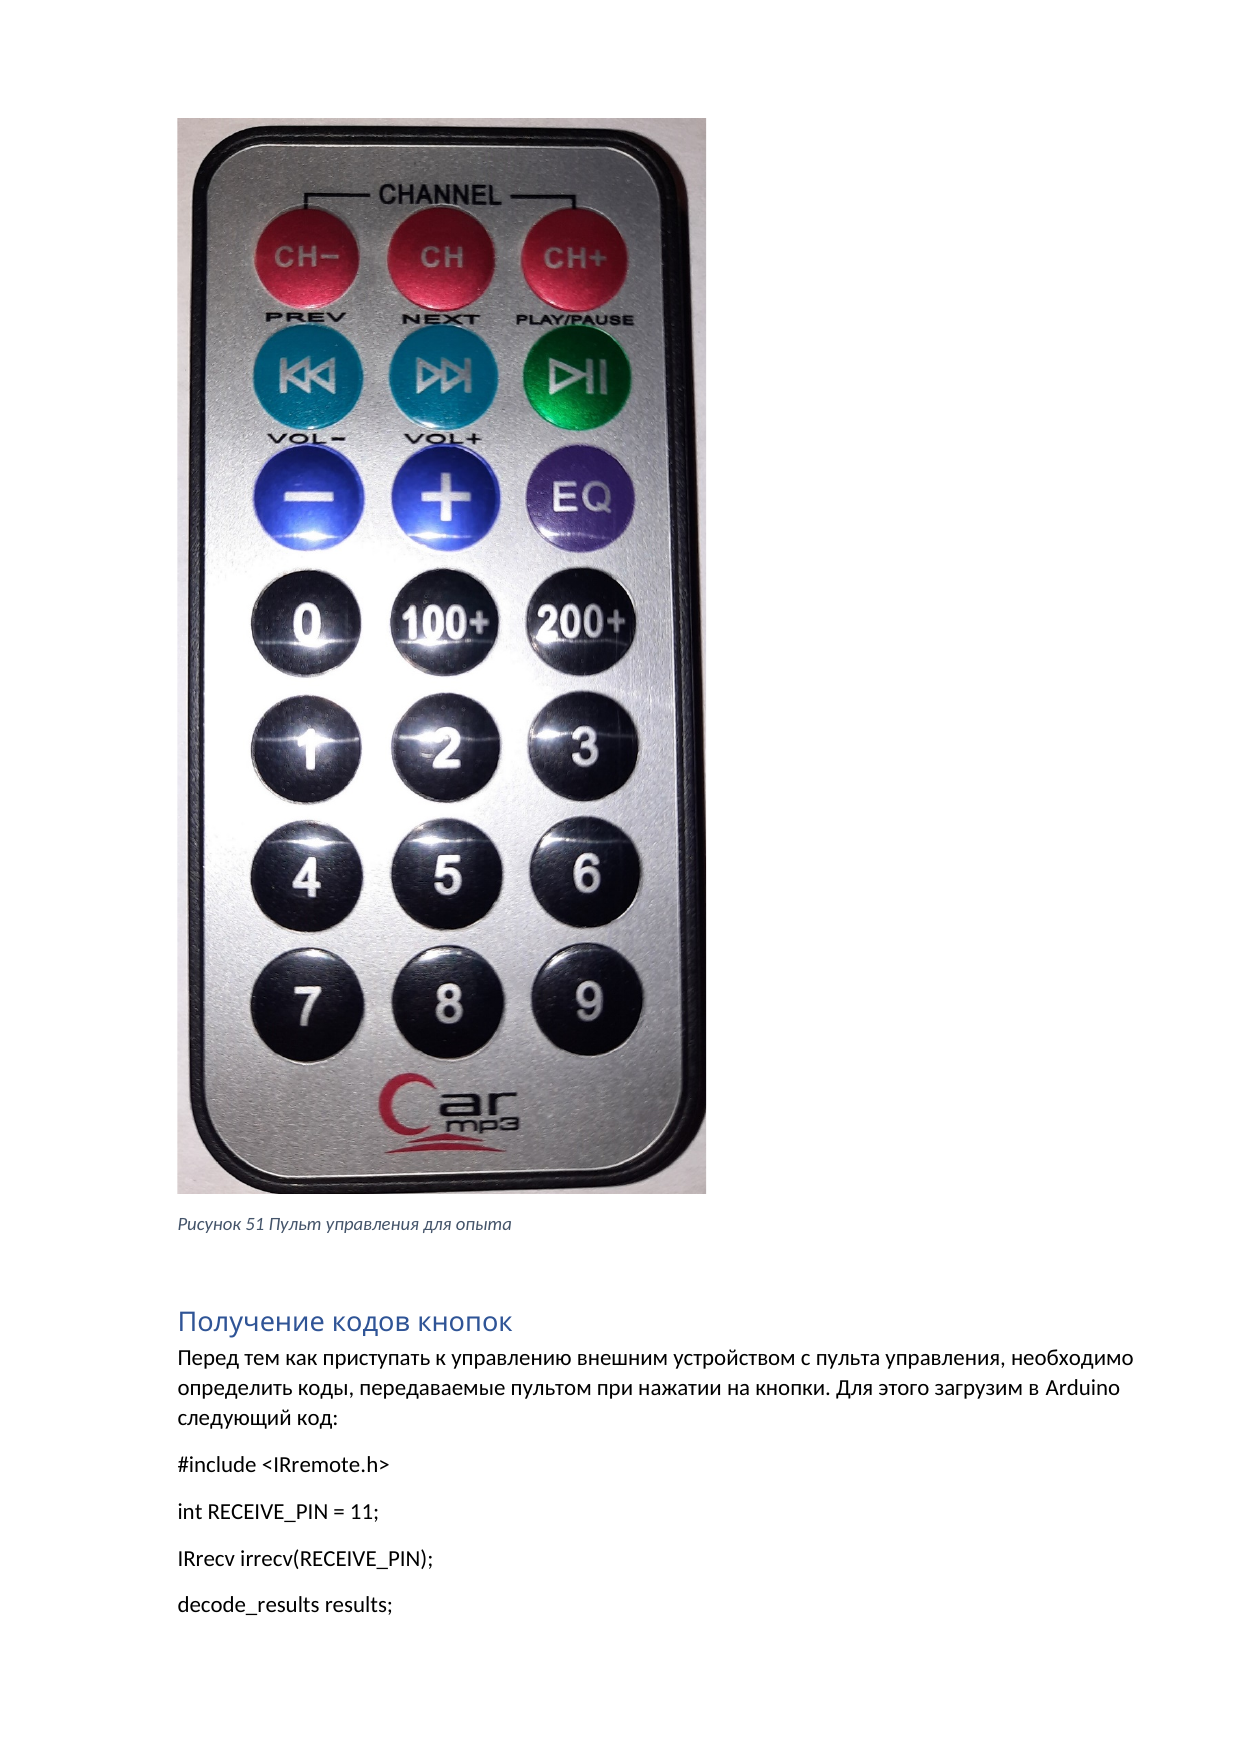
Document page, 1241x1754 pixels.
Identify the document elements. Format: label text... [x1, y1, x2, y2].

subtitle Получение кодов кнопок [177, 1303, 1152, 1340]
picture [177, 118, 707, 1194]
text int RECEIVE_PIN = 11; [177, 1497, 1152, 1525]
text #include <IRremote.h> [177, 1450, 1152, 1478]
text decode_results results; [177, 1591, 1152, 1619]
text Перед тем как приступать к управлению внешним устройством с пульта управления, необходимо определить коды, передаваемые пультом при нажатии на кнопки. Для этого загрузим в Arduino следующий код: [177, 1343, 1152, 1431]
text IRrecv irrecv(RECEIVE_PIN); [177, 1544, 1152, 1572]
